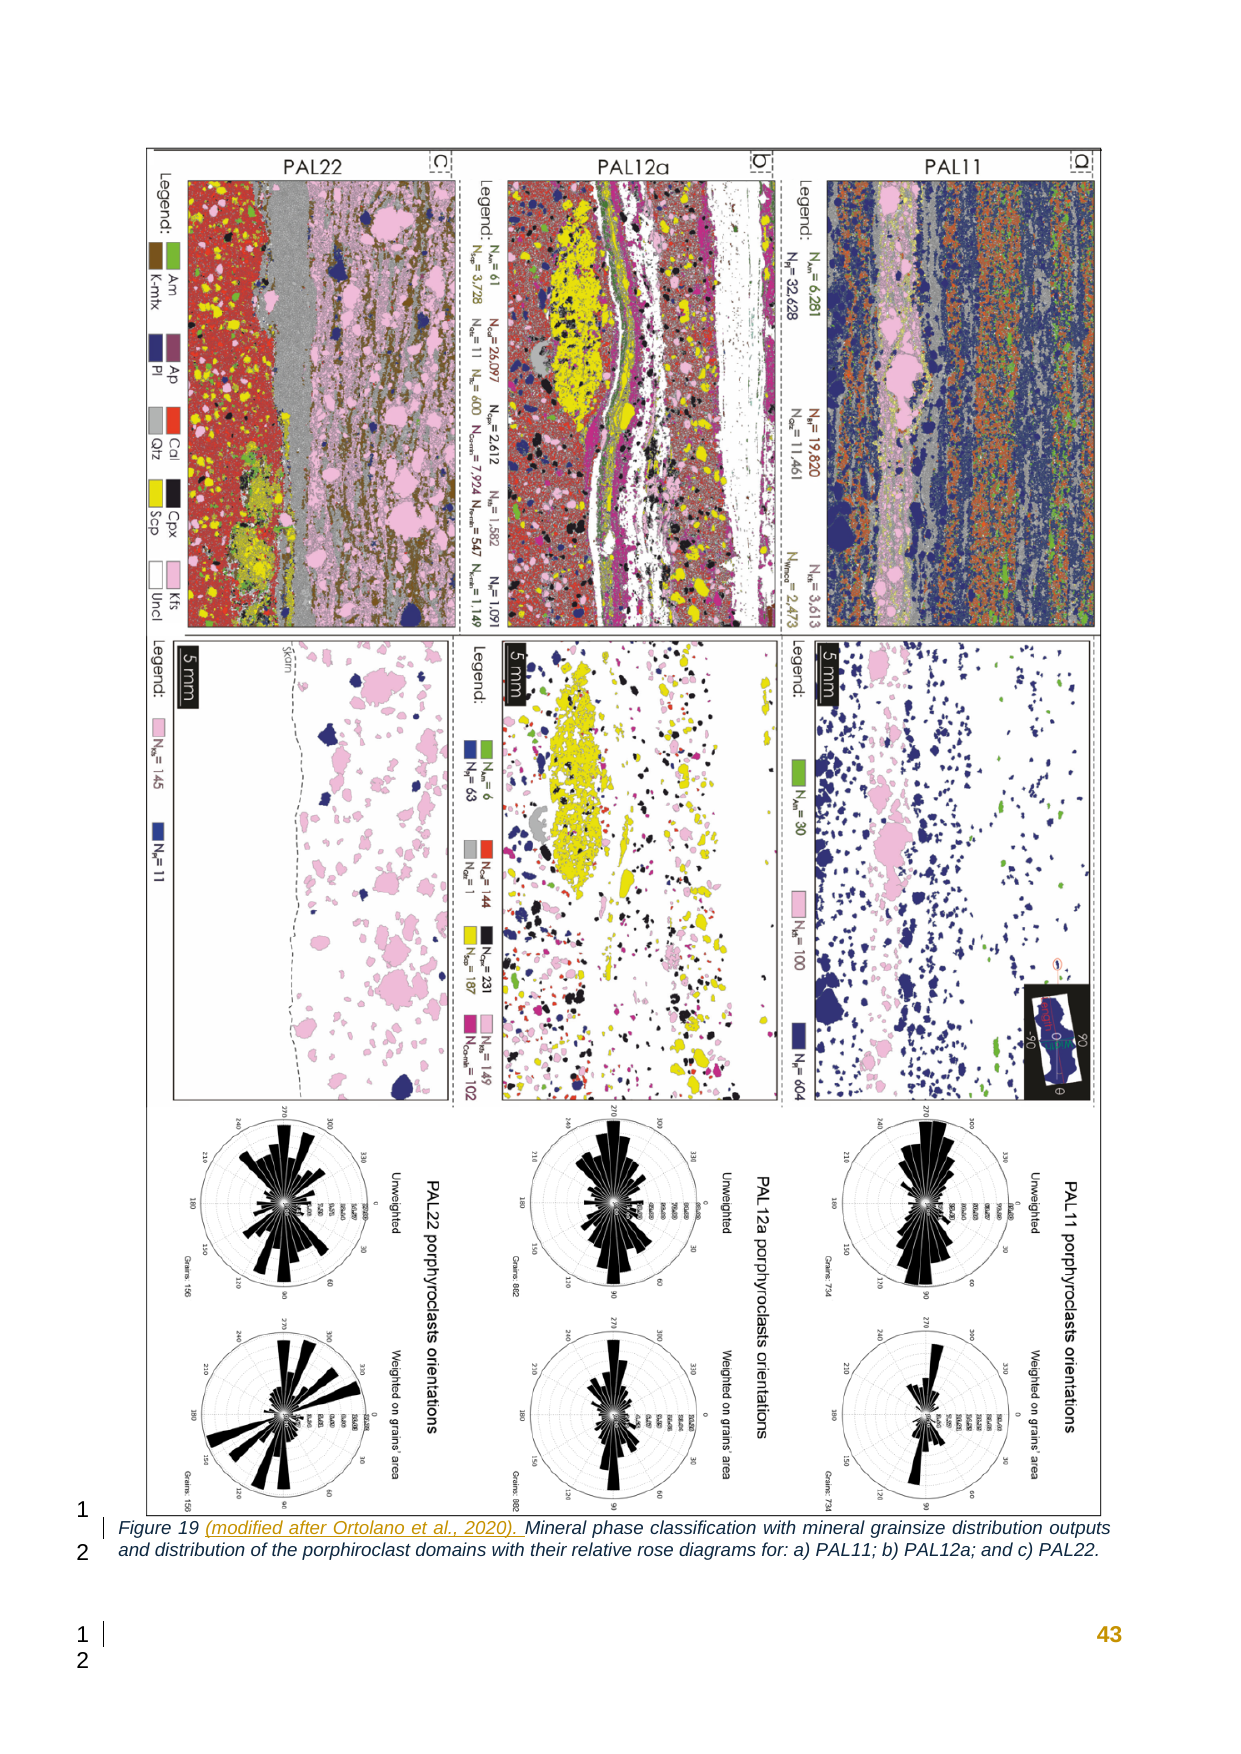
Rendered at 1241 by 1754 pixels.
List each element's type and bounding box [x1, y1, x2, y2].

picture [147, 149, 1102, 1517]
